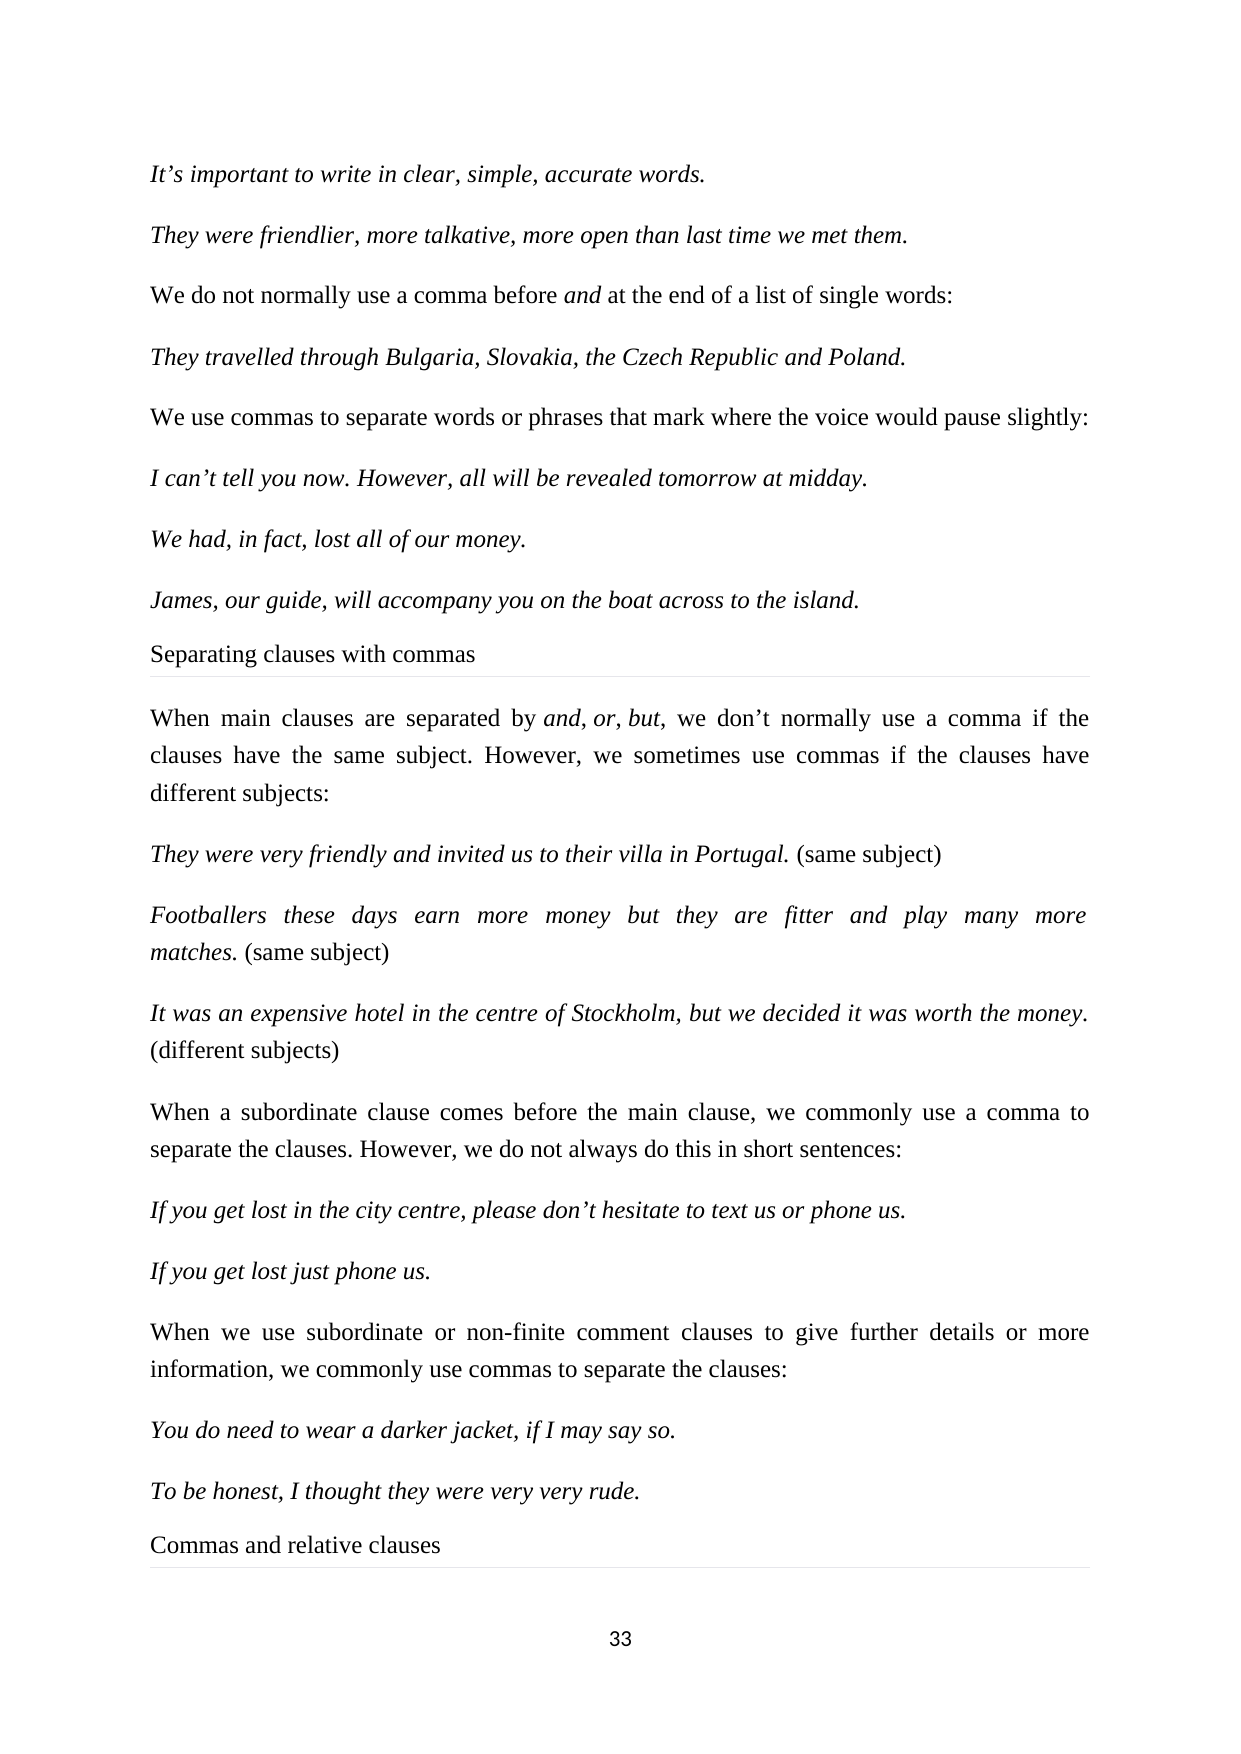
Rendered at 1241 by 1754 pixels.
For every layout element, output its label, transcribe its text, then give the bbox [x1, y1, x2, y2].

text We do not normally use a comma before and at the end of a list of single words: [150, 272, 1090, 309]
text They travelled through Bulgaria, Slovakia, the Czech Republic and Poland. [150, 333, 1090, 370]
text When main clauses are separated by and, or, but, we don’t normally use a comma if the clauses have the same subject. However, we sometimes use commas if the clauses have different subjects: [150, 694, 1090, 807]
text If you get lost in the city centre, please don’t hesitate to text us or phone us. [150, 1186, 1090, 1224]
text It was an expensive hotel in the centre of Stockholm, but we decided it was worth the money.(different subjects) [150, 989, 1090, 1064]
text Commas and relative clauses [150, 1528, 1090, 1567]
text You do need to wear a darker jacket, if I may say so. [150, 1407, 1090, 1444]
text When a subordinate clause comes before the main clause, we commonly use a comma to separate the clauses. However, we do not always do this in short sentences: [150, 1088, 1090, 1163]
text Separating clauses with commas [150, 637, 1090, 676]
text It’s important to write in clear, simple, accurate words. [150, 150, 1090, 187]
text Footballers these days earn more money but they are fitter and play many more matches. (same subject) [150, 891, 1090, 966]
text We use commas to separate words or phrases that mark where the voice would pause slightly: [150, 394, 1090, 431]
text They were friendlier, more talkative, more open than last time we met them. [150, 211, 1090, 248]
text They were very friendly and invited us to their villa in Portugal. (same subject) [150, 830, 1090, 867]
text If you get lost just phone us. [150, 1247, 1090, 1285]
text When we use subordinate or non-finite comment clauses to give further details or more information, we commonly use commas to separate the clauses: [150, 1308, 1090, 1383]
text To be honest, I thought they were very very rude. [150, 1467, 1090, 1505]
text I can’t tell you now. However, all will be revealed tomorrow at midday. [150, 455, 1090, 492]
text We had, in fact, lost all of our money. [150, 516, 1090, 553]
text James, our guide, will accompany you on the boat across to the island. [150, 577, 1090, 614]
